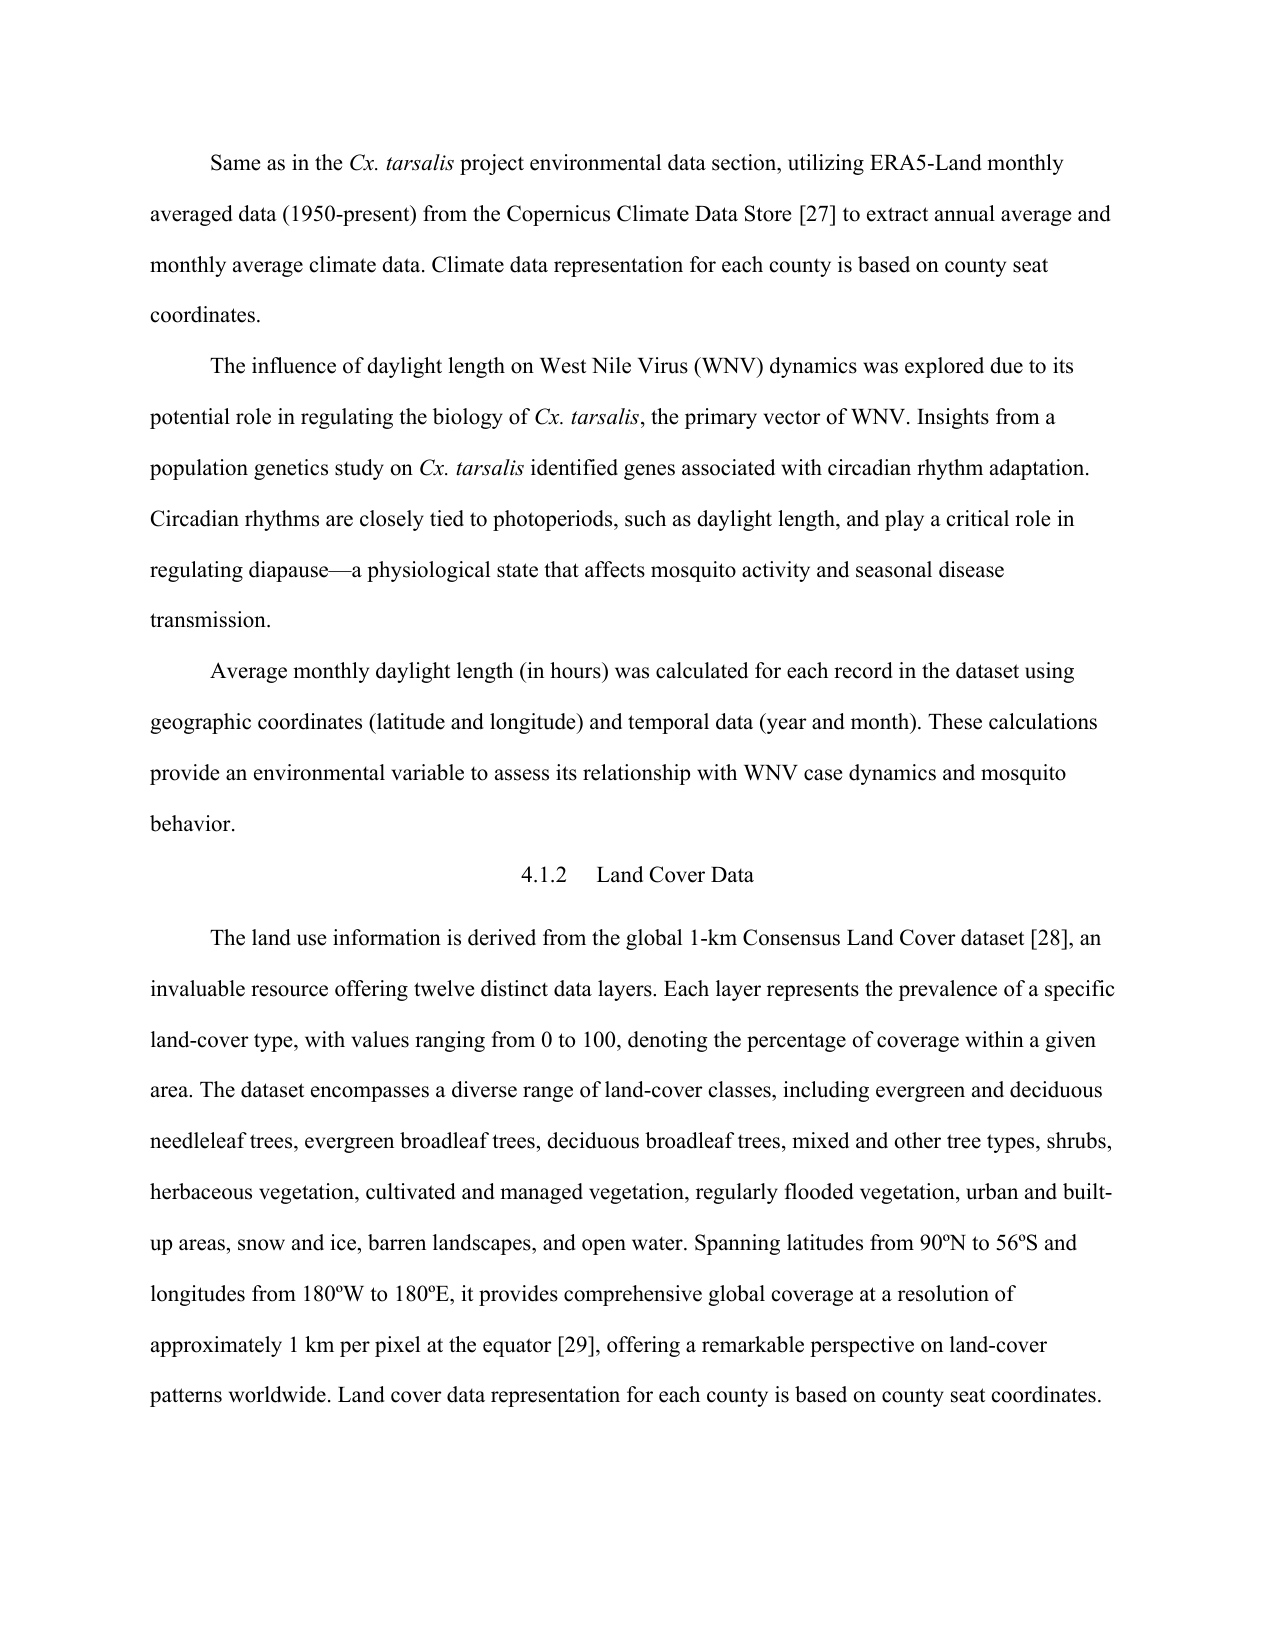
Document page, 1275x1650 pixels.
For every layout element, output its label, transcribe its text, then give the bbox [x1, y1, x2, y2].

text The influence of daylight length on West Nile Virus (WNV) dynamics was explored due to its potential role in regulating the biology of Cx. tarsalis, the primary vector of WNV. Insights from a population genetics study on Cx. tarsalis identified genes associated with circadian rhythm adaptation. Circadian rhythms are closely tied to photoperiods, such as daylight length, and play a critical role in regulating diapause—a physiological state that affects mosquito activity and seasonal disease transmission. [150, 353, 1125, 633]
text Average monthly daylight length (in hours) was calculated for each record in the dataset using geographic coordinates (latitude and longitude) and temporal data (year and month). These calculations provide an environmental variable to assess its relationship with WNV case dynamics and mosquito behavior. [150, 658, 1125, 836]
text Same as in the Cx. tarsalis project environmental data section, utilizing ERA5-Land monthly averaged data (1950-present) from the Copernicus Climate Data Store [27] to extract annual average and monthly average climate data. Climate data representation for each county is based on county seat coordinates. [150, 150, 1125, 328]
text The land use information is derived from the global 1-km Consensus Land Cover dataset [28], an invaluable resource offering twelve distinct data layers. Each layer represents the prevalence of a specific land-cover type, with values ranging from 0 to 100, denoting the percentage of coverage within a given area. The dataset encompasses a diverse range of land-cover classes, including evergreen and deciduous needleleaf trees, evergreen broadleaf trees, deciduous broadleaf trees, mixed and other tree types, shrubs, herbaceous vegetation, cultivated and managed vegetation, regularly flooded vegetation, urban and built-up areas, snow and ice, barren landscapes, and open water. Spanning latitudes from 90ºN to 56ºS and longitudes from 180ºW to 180ºE, it provides comprehensive global coverage at a resolution of approximately 1 km per pixel at the equator [29], offering a remarkable perspective on land-cover patterns worldwide. Land cover data representation for each county is based on county seat coordinates. [150, 925, 1125, 1408]
subtitle Land Cover Data [150, 862, 1125, 887]
